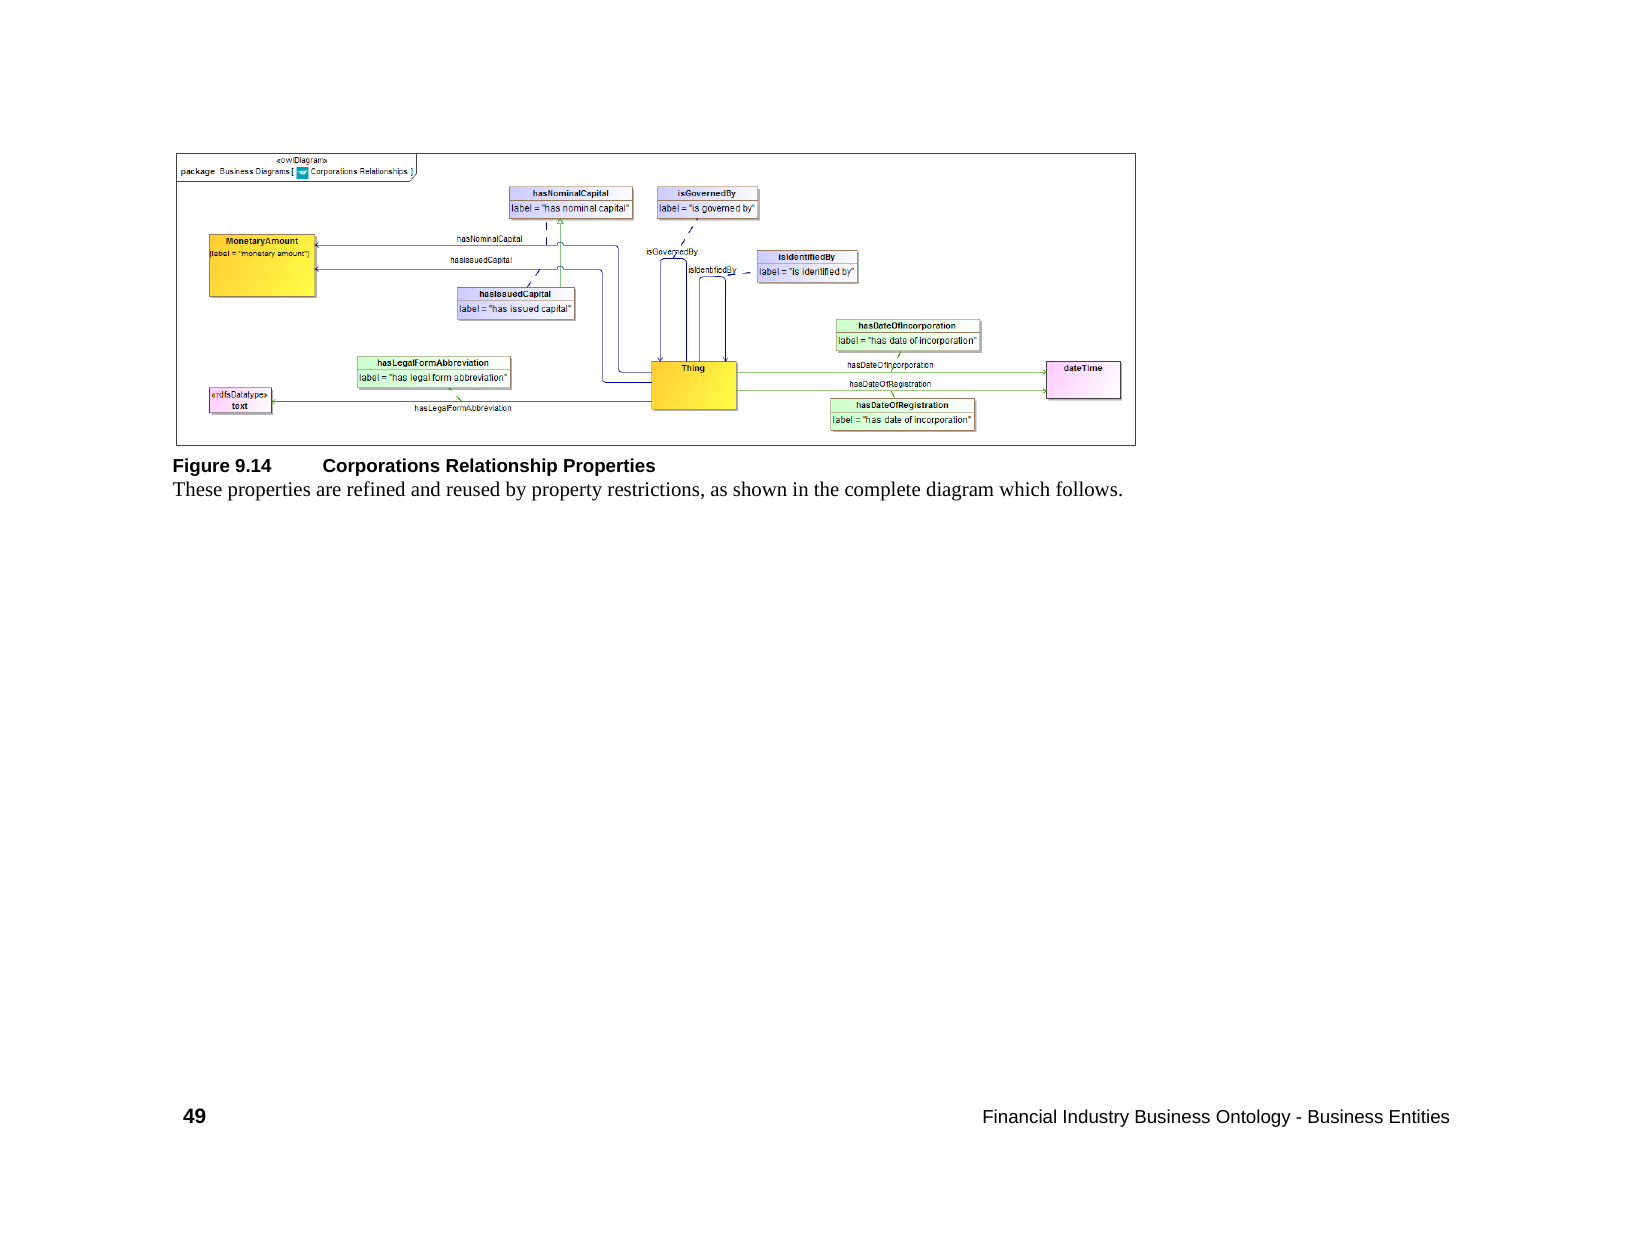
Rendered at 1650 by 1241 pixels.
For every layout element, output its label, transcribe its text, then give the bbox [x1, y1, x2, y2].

picture [172, 150, 1146, 456]
text These properties are refined and reused by property restrictions, as shown in the complete diagram which follows. [172, 477, 1537, 501]
text Figure 9.14 Corporations Relationship Properties [172, 455, 1537, 477]
